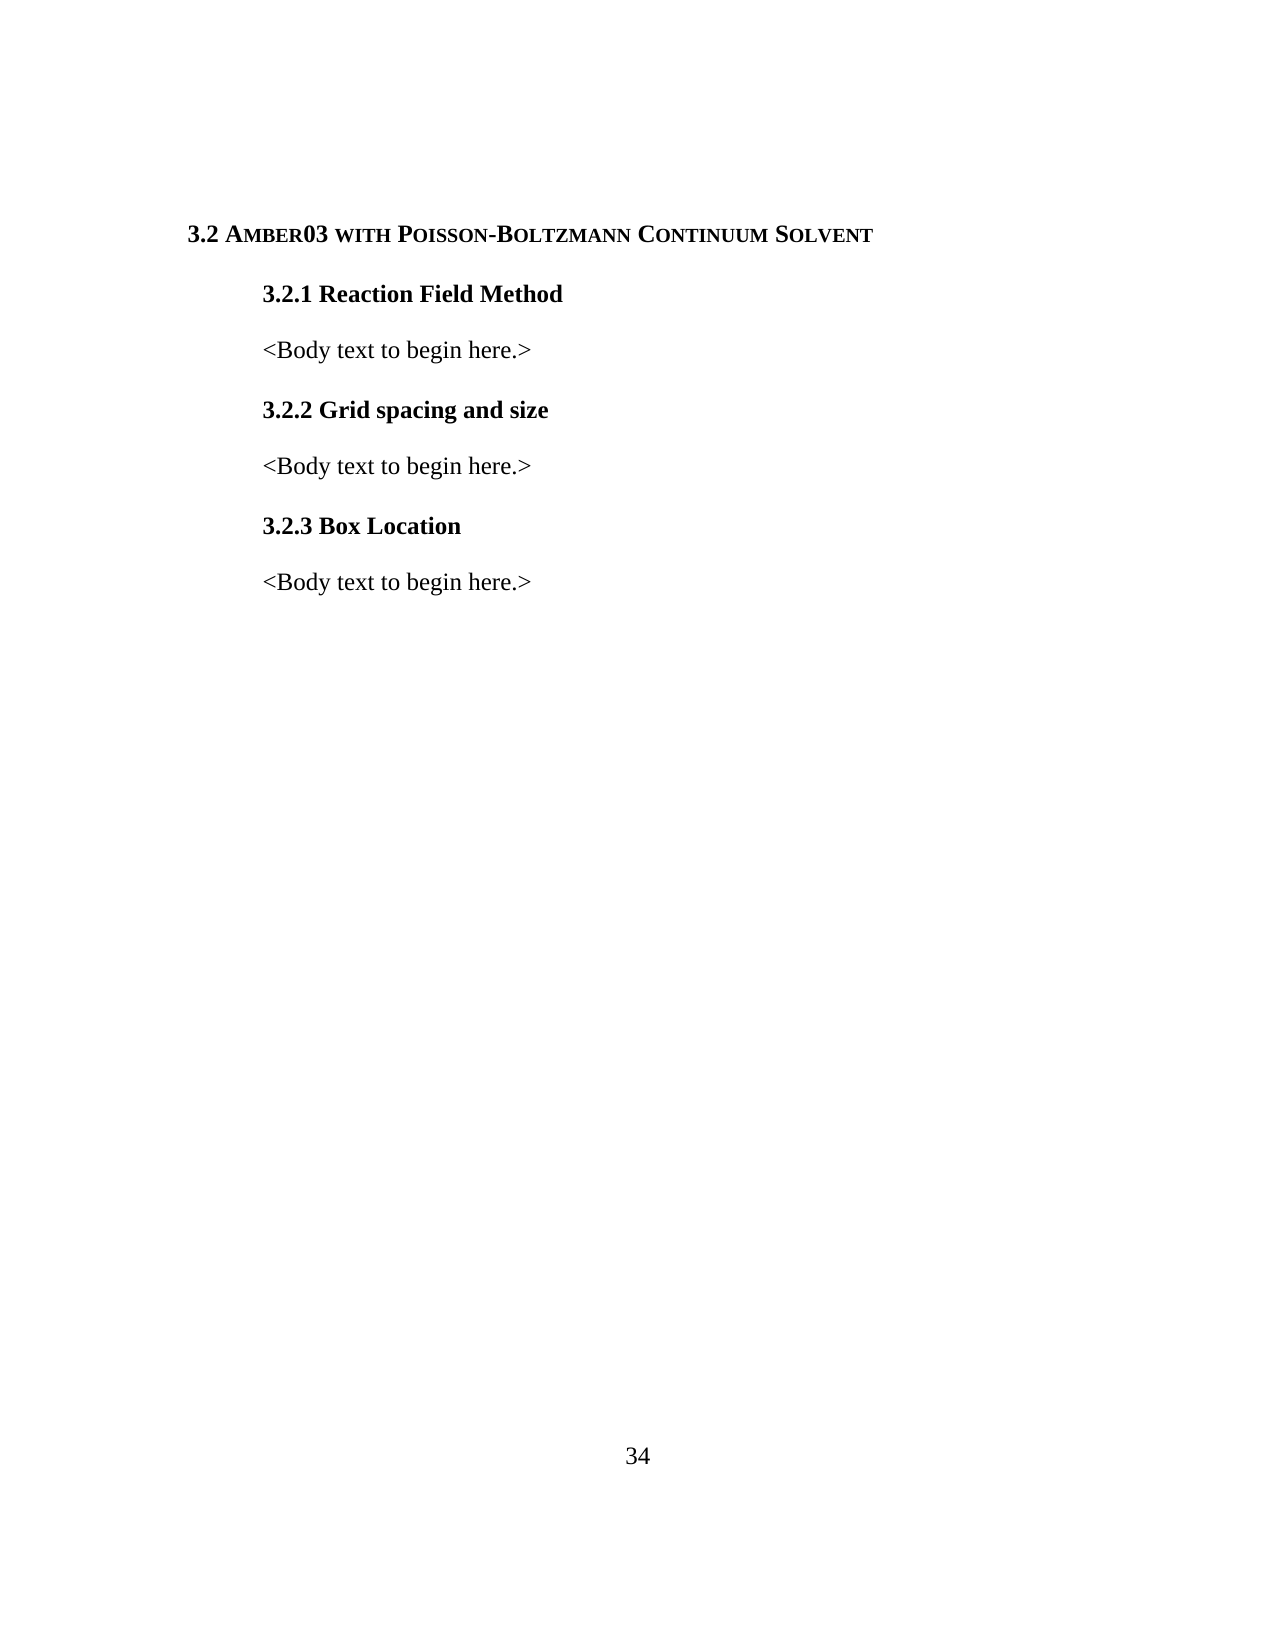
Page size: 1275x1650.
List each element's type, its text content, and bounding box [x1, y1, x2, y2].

subtitle Grid spacing and size [187, 395, 1087, 424]
subtitle Box Location [187, 511, 1087, 540]
text <Body text to begin here.> [187, 430, 1087, 480]
subtitle Amber03 with Poisson-Boltzmann Continuum Solvent [187, 219, 1087, 247]
text <Body text to begin here.> [187, 546, 1087, 596]
subtitle Reaction Field Method [187, 279, 1087, 307]
text <Body text to begin here.> [187, 314, 1087, 364]
